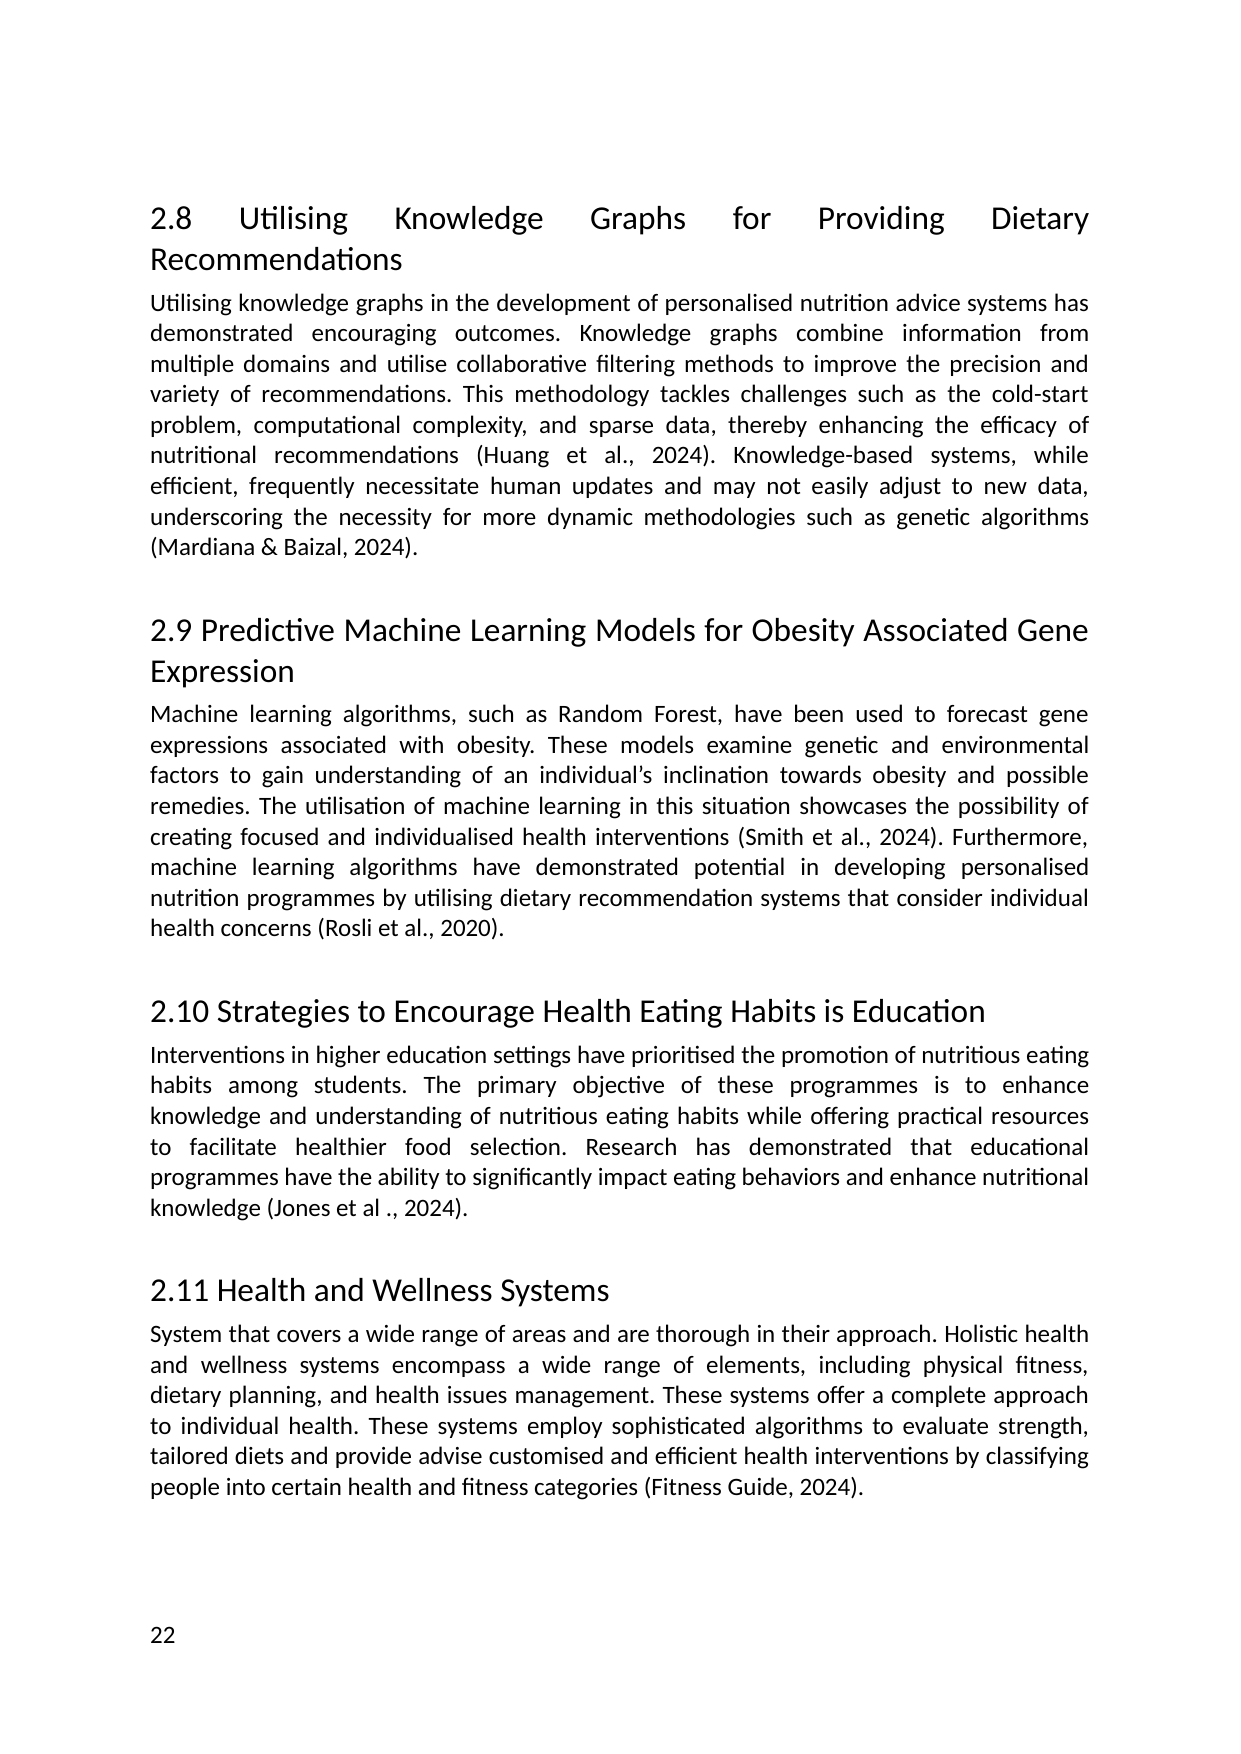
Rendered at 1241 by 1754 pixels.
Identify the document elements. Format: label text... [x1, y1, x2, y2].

subtitle 2.10 Strategies to Encourage Health Eating Habits is Education [150, 990, 1090, 1031]
text Machine learning algorithms, such as Random Forest, have been used to forecast gene expressions associated with obesity. These models examine genetic and environmental factors to gain understanding of an individual’s inclination towards obesity and possible remedies. The utilisation of machine learning in this situation showcases the possibility of creating focused and individualised health interventions (Smith et al., 2024). Furthermore, machine learning algorithms have demonstrated potential in developing personalised nutrition programmes by utilising dietary recommendation systems that consider individual health concerns (Rosli et al., 2020). [150, 699, 1090, 943]
text Interventions in higher education settings have prioritised the promotion of nutritious eating habits among students. The primary objective of these programmes is to enhance knowledge and understanding of nutritious eating habits while offering practical resources to facilitate healthier food selection. Research has demonstrated that educational programmes have the ability to significantly impact eating behaviors and enhance nutritional knowledge (Jones et al ., 2024). [150, 1039, 1090, 1222]
subtitle 2.8 Utilising Knowledge Graphs for Providing Dietary Recommendations [150, 197, 1090, 279]
text Utilising knowledge graphs in the development of personalised nutrition advice systems has demonstrated encouraging outcomes. Knowledge graphs combine information from multiple domains and utilise collaborative filtering methods to improve the precision and variety of recommendations. This methodology tackles challenges such as the cold-start problem, computational complexity, and sparse data, thereby enhancing the efficacy of nutritional recommendations (Huang et al., 2024). Knowledge-based systems, while efficient, frequently necessitate human updates and may not easily adjust to new data, underscoring the necessity for more dynamic methodologies such as genetic algorithms (Mardiana & Baizal, 2024). [150, 287, 1090, 562]
subtitle 2.11 Health and Wellness Systems [150, 1269, 1090, 1310]
text System that covers a wide range of areas and are thorough in their approach. Holistic health and wellness systems encompass a wide range of elements, including physical fitness, dietary planning, and health issues management. These systems offer a complete approach to individual health. These systems employ sophisticated algorithms to evaluate strength, tailored diets and provide advise customised and efficient health interventions by classifying people into certain health and fitness categories (Fitness Guide, 2024). [150, 1318, 1090, 1502]
subtitle 2.9 Predictive Machine Learning Models for Obesity Associated Gene Expression [150, 609, 1090, 690]
